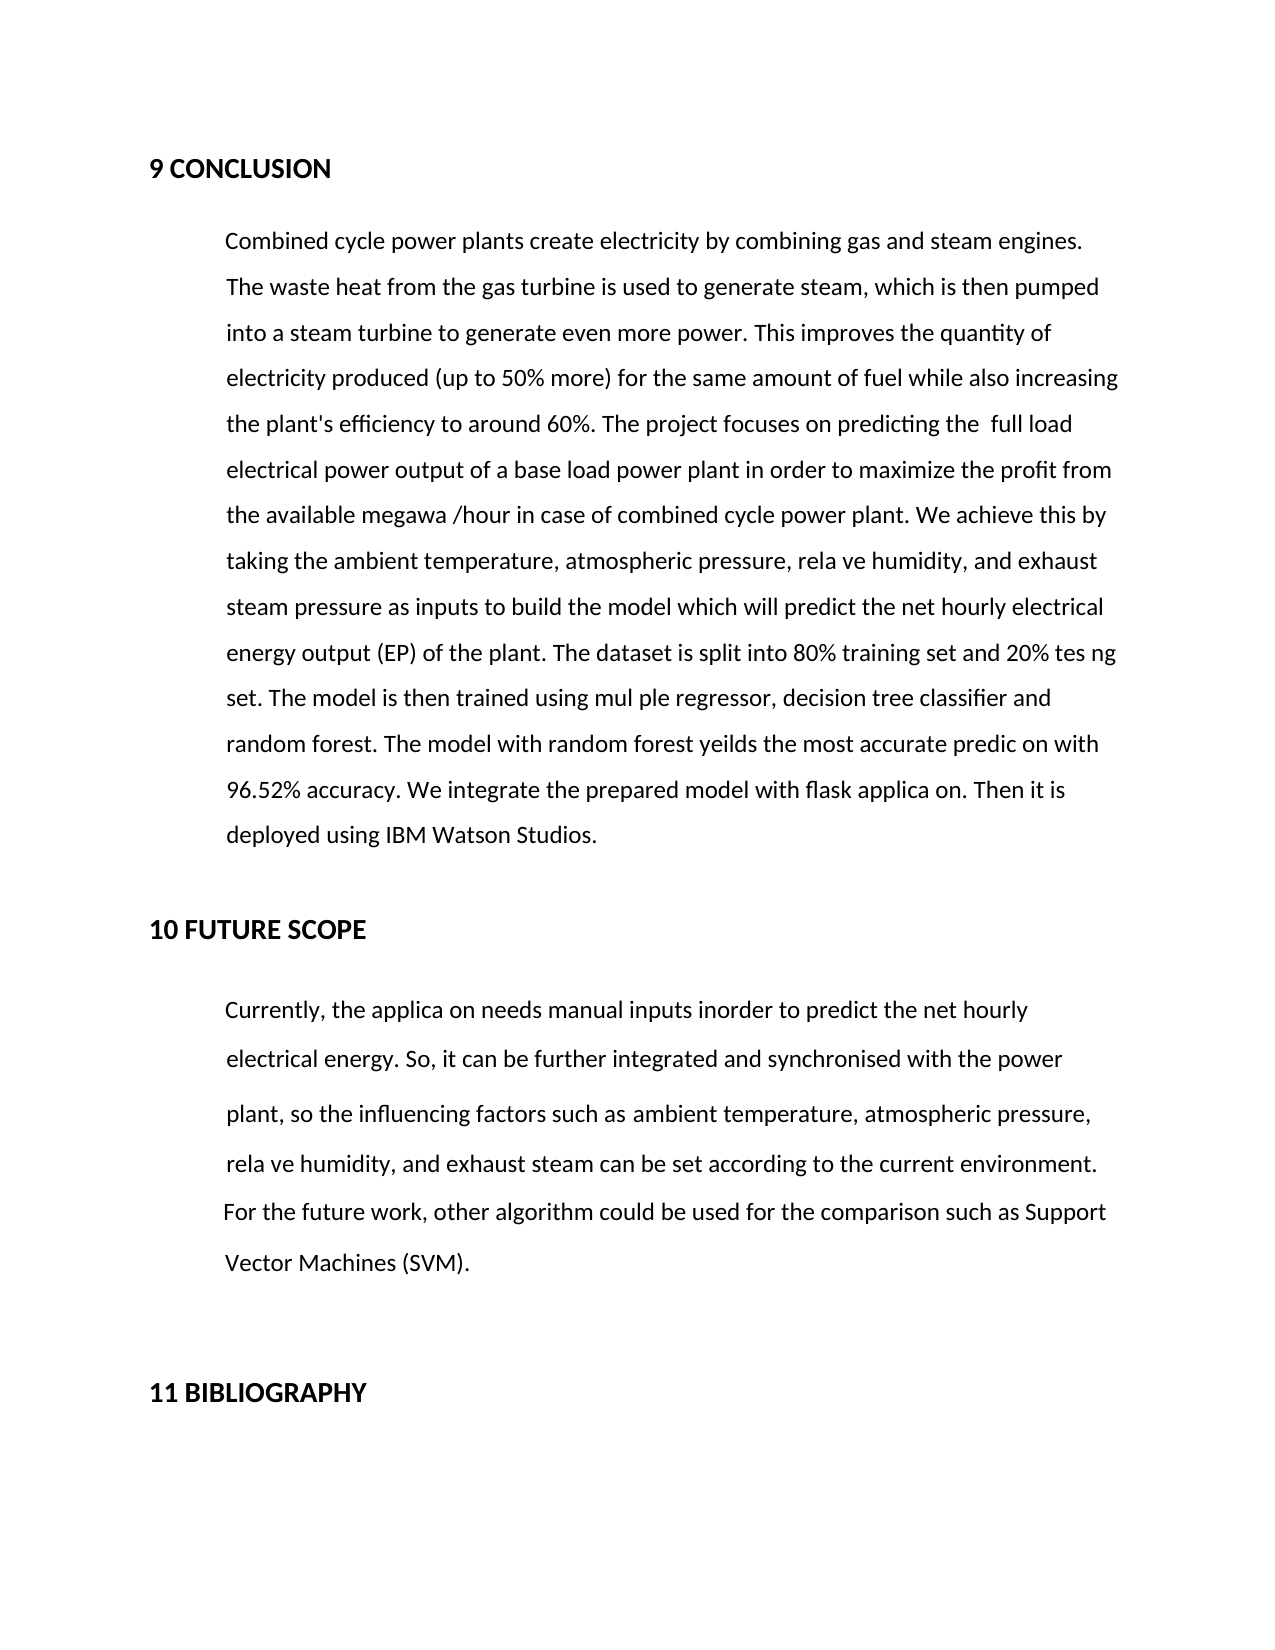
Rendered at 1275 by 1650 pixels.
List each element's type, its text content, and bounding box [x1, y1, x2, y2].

text For the future work, other algorithm could be used for the comparison such as Support [150, 1196, 1107, 1227]
subtitle 10 FUTURE SCOPE [148, 911, 1133, 946]
text Vector Machines (SVM). [225, 1247, 1126, 1277]
text Currently, the applica on needs manual inputs inorder to predict the net hourly electrical energy. So, it can be further integrated and synchronised with the power plant, so the influencing factors such as ambient temperature, atmospheric pressure, rela ve humidity, and exhaust steam can be set according to the current environment. [225, 994, 1126, 1178]
subtitle 11 BIBLIOGRAPHY [148, 1374, 1133, 1409]
text Combined cycle power plants create electricity by combining gas and steam engines. The waste heat from the gas turbine is used to generate steam, which is then pumped into a steam turbine to generate even more power. This improves the quantity of electricity produced (up to 50% more) for the same amount of fuel while also increasing the plant's efficiency to around 60%. The project focuses on predicting the full load electrical power output of a base load power plant in order to maximize the profit from the available megawa /hour in case of combined cycle power plant. We achieve this by taking the ambient temperature, atmospheric pressure, rela ve humidity, and exhaust steam pressure as inputs to build the model which will predict the net hourly electrical energy output (EP) of the plant. The dataset is split into 80% training set and 20% tes ng set. The model is then trained using mul ple regressor, decision tree classifier and random forest. The model with random forest yeilds the most accurate predic on with 96.52% accuracy. We integrate the prepared model with flask applica on. Then it is deployed using IBM Watson Studios. [225, 225, 1126, 850]
subtitle 9 CONCLUSION [148, 150, 1133, 186]
